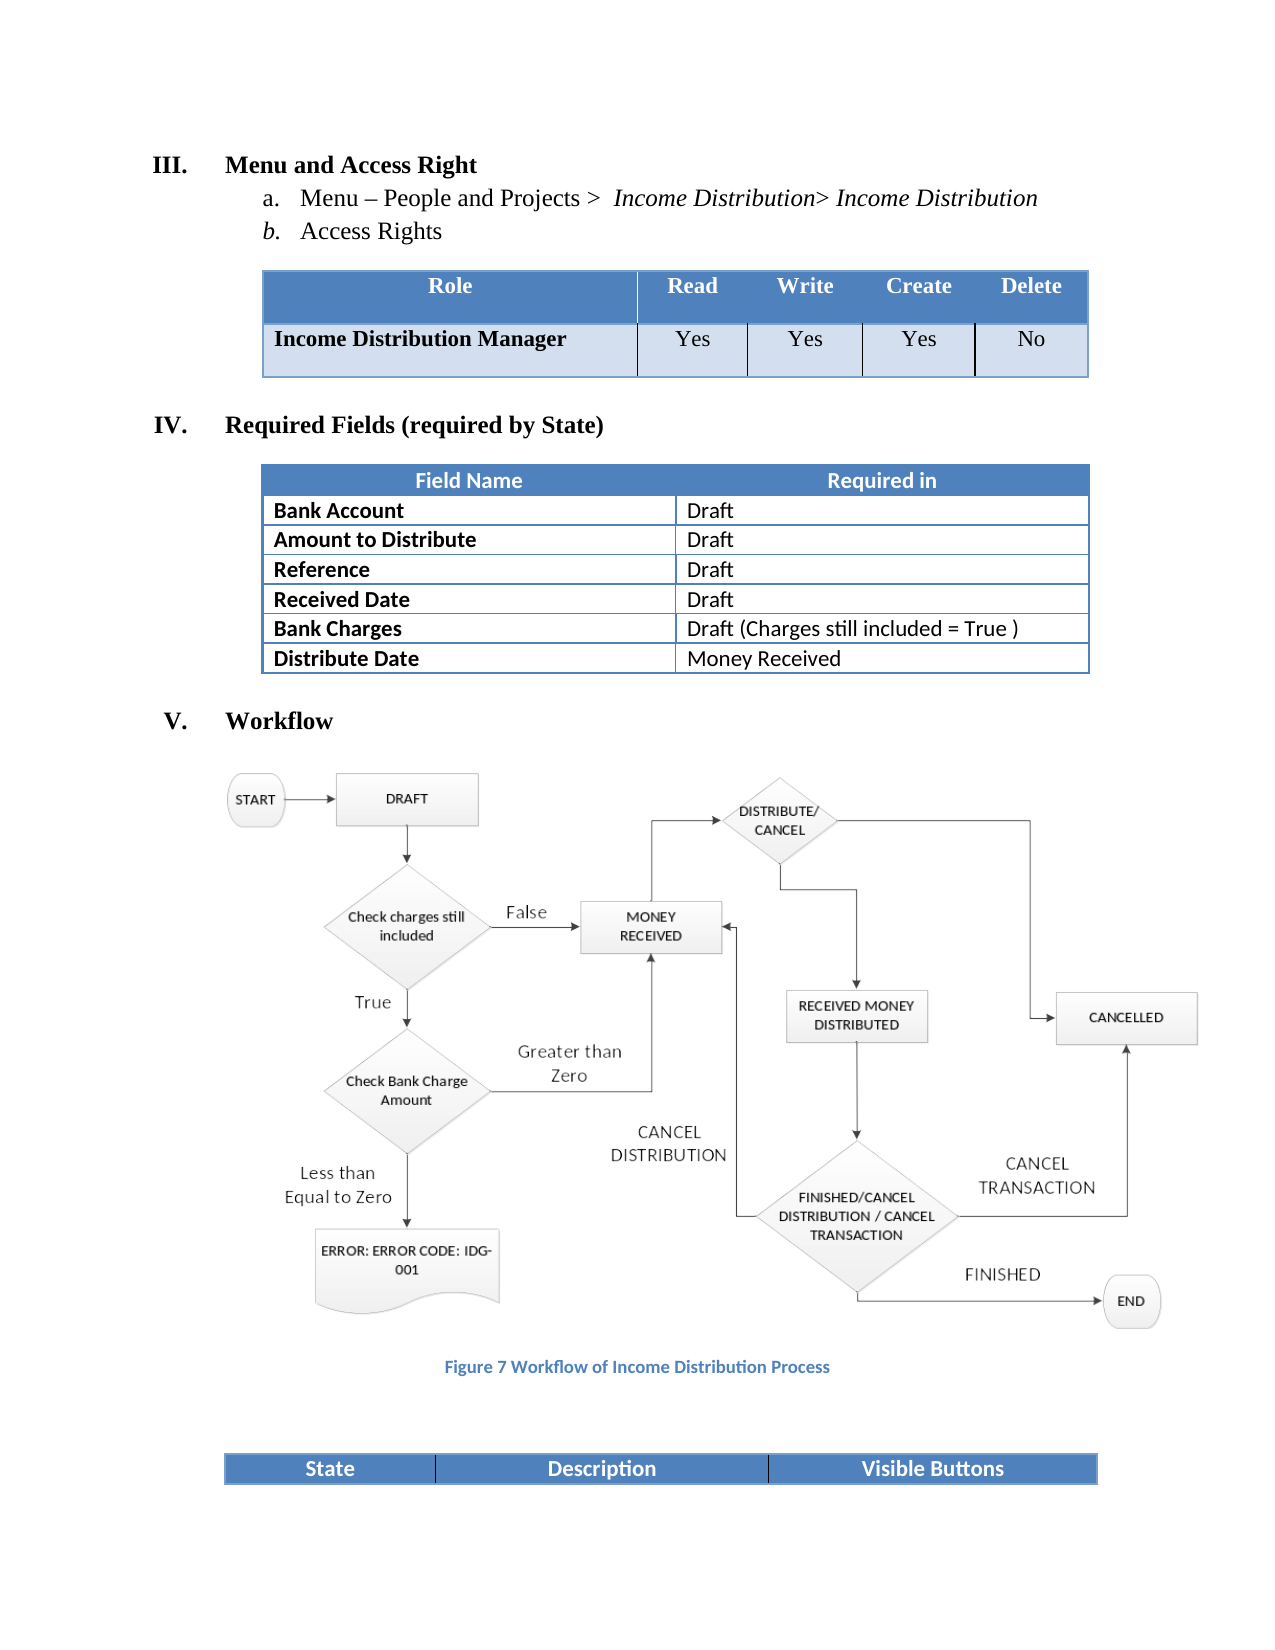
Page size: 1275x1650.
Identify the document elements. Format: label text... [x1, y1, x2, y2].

table_header Delete [975, 272, 1087, 323]
table_cell Distribute Date [264, 644, 675, 672]
table_header Write [748, 272, 863, 323]
table_header Visible Buttons [769, 1455, 1096, 1483]
table_cell Amount to Distribute [264, 526, 675, 553]
table_header Read [638, 272, 748, 323]
table_cell Yes [748, 325, 862, 376]
table_cell Reference [264, 555, 675, 583]
list Menu and Access Right [187, 150, 1125, 179]
table_cell Draft [676, 585, 1088, 613]
list Workflow [187, 706, 1125, 735]
table_cell Yes [863, 325, 974, 376]
table_cell Money Received [676, 644, 1088, 672]
table_header Create [863, 272, 975, 323]
table_cell No [976, 325, 1087, 376]
table_cell Income Distribution Manager [264, 325, 637, 376]
table_cell Yes [638, 325, 747, 376]
list Required Fields (required by State) [187, 410, 1125, 439]
table_header Required in [676, 466, 1088, 494]
list Access Rights [262, 216, 1125, 245]
text Figure 7 Workflow of Income Distribution Process [150, 1356, 1125, 1379]
table_cell Draft (Charges still included = True ) [677, 614, 1088, 642]
list Menu – People and Projects > Income Distribution> Income Distribution [262, 183, 1125, 212]
table_cell Draft [677, 555, 1088, 583]
table_cell Draft [676, 526, 1088, 553]
table_header Role [264, 272, 637, 323]
table_header Description [436, 1455, 768, 1483]
table_cell Draft [677, 496, 1088, 524]
table_cell Bank Account [264, 496, 675, 524]
table_header State [226, 1455, 435, 1483]
table_cell Received Date [264, 585, 675, 613]
table_cell Bank Charges [264, 614, 675, 642]
table_header Field Name [264, 466, 675, 494]
